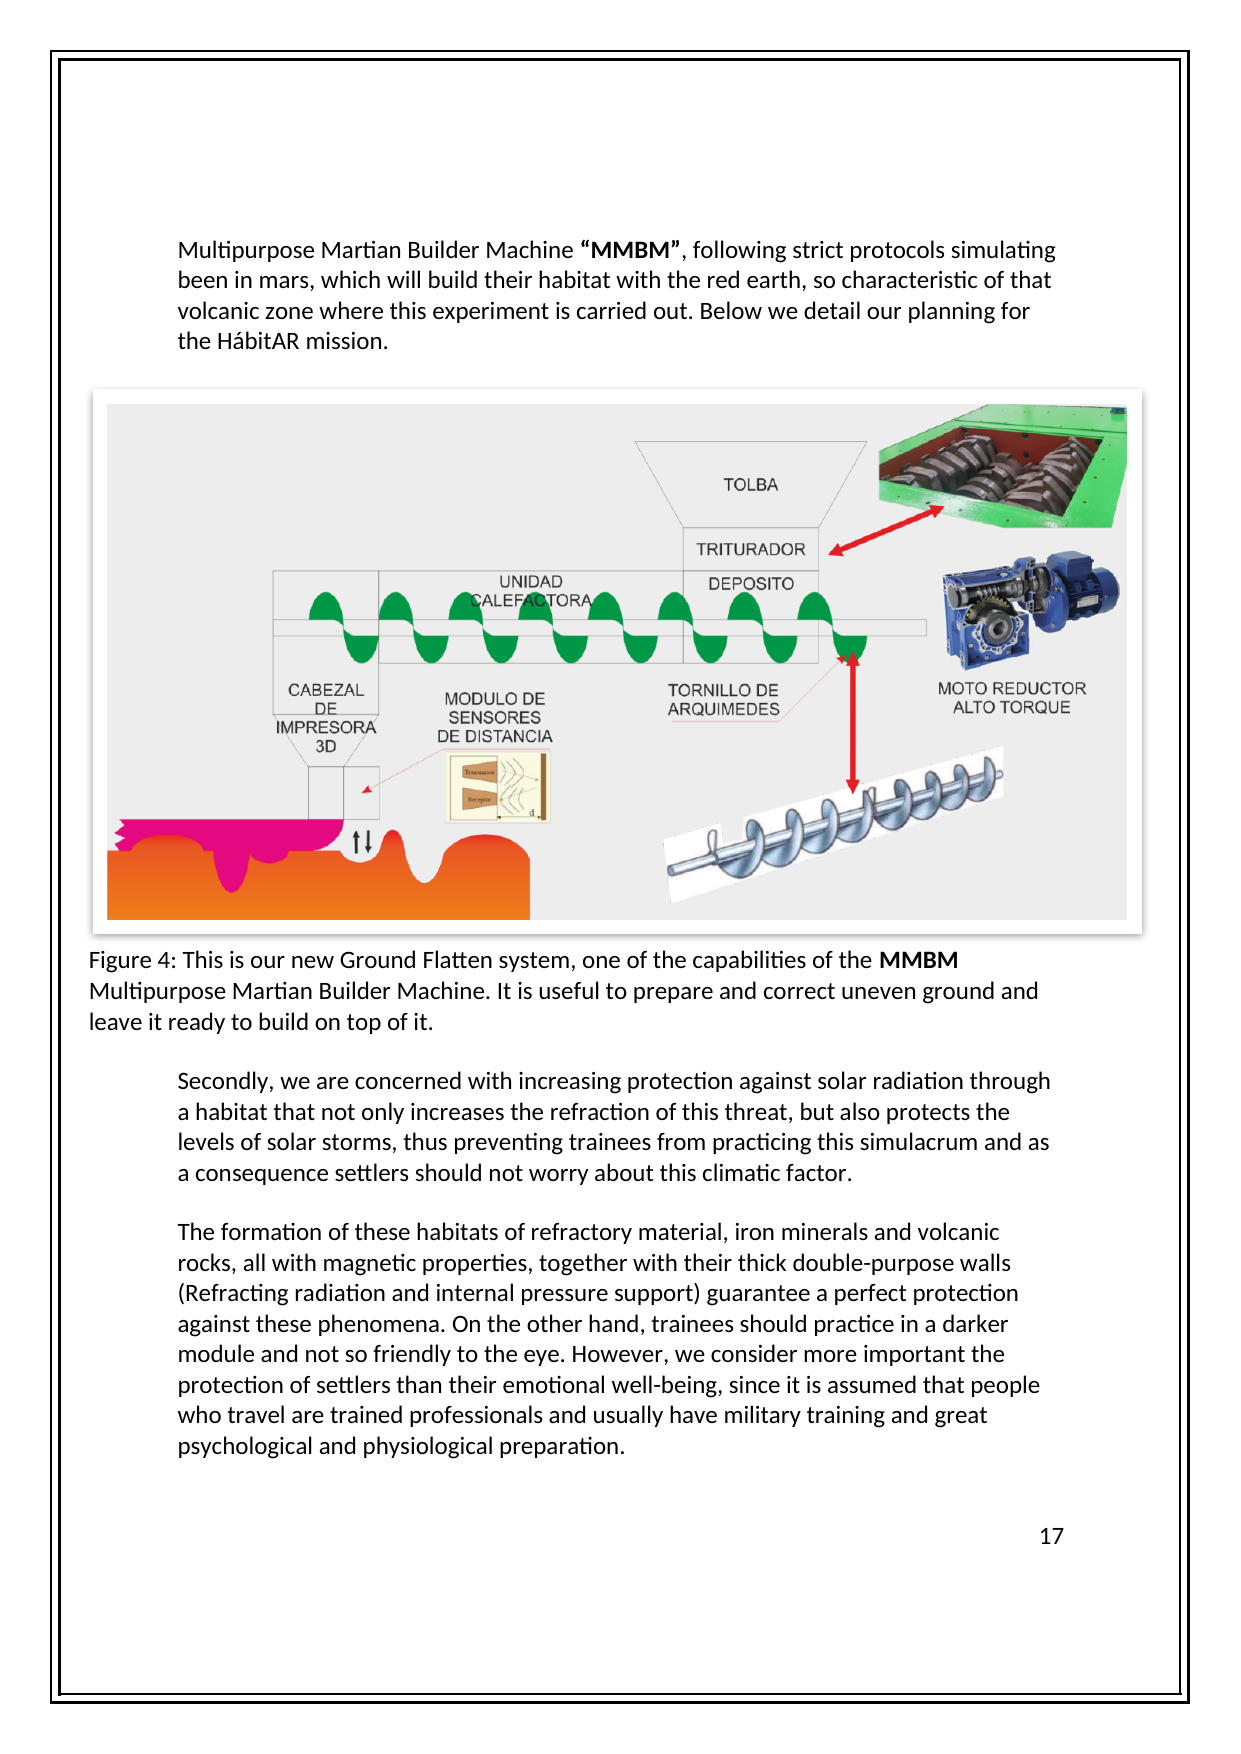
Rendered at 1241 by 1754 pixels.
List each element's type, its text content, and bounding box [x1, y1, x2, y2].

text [177, 234, 1063, 356]
text Figure 4: This is our new Ground Flatten system, one of the capabilities of the MMBM Multipurpose Martian Builder Machine. It is useful to prepare and correct uneven ground and leave it ready to build on top of it. [88, 937, 1063, 1036]
text Secondly, we are concerned with increasing protection against solar radiation through a habitat that not only increases the refraction of this threat, but also protects the levels of solar storms, thus preventing trainees from practicing this simulacrum and as a consequence settlers should not worry about this climatic factor. [177, 1065, 1063, 1187]
text The formation of these habitats of refractory material, iron minerals and volcanic rocks, all with magnetic properties, together with their thick double-purpose walls (Refracting radiation and internal pressure support) guarantee a perfect protection against these phenomena. On the other hand, trainees should practice in a darker module and not so friendly to the eye. However, we consider more important the protection of settlers than their emotional well-being, since it is assumed that people who travel are trained professionals and usually have military training and great psychological and physiological preparation. [177, 1217, 1063, 1489]
picture [107, 404, 1127, 920]
